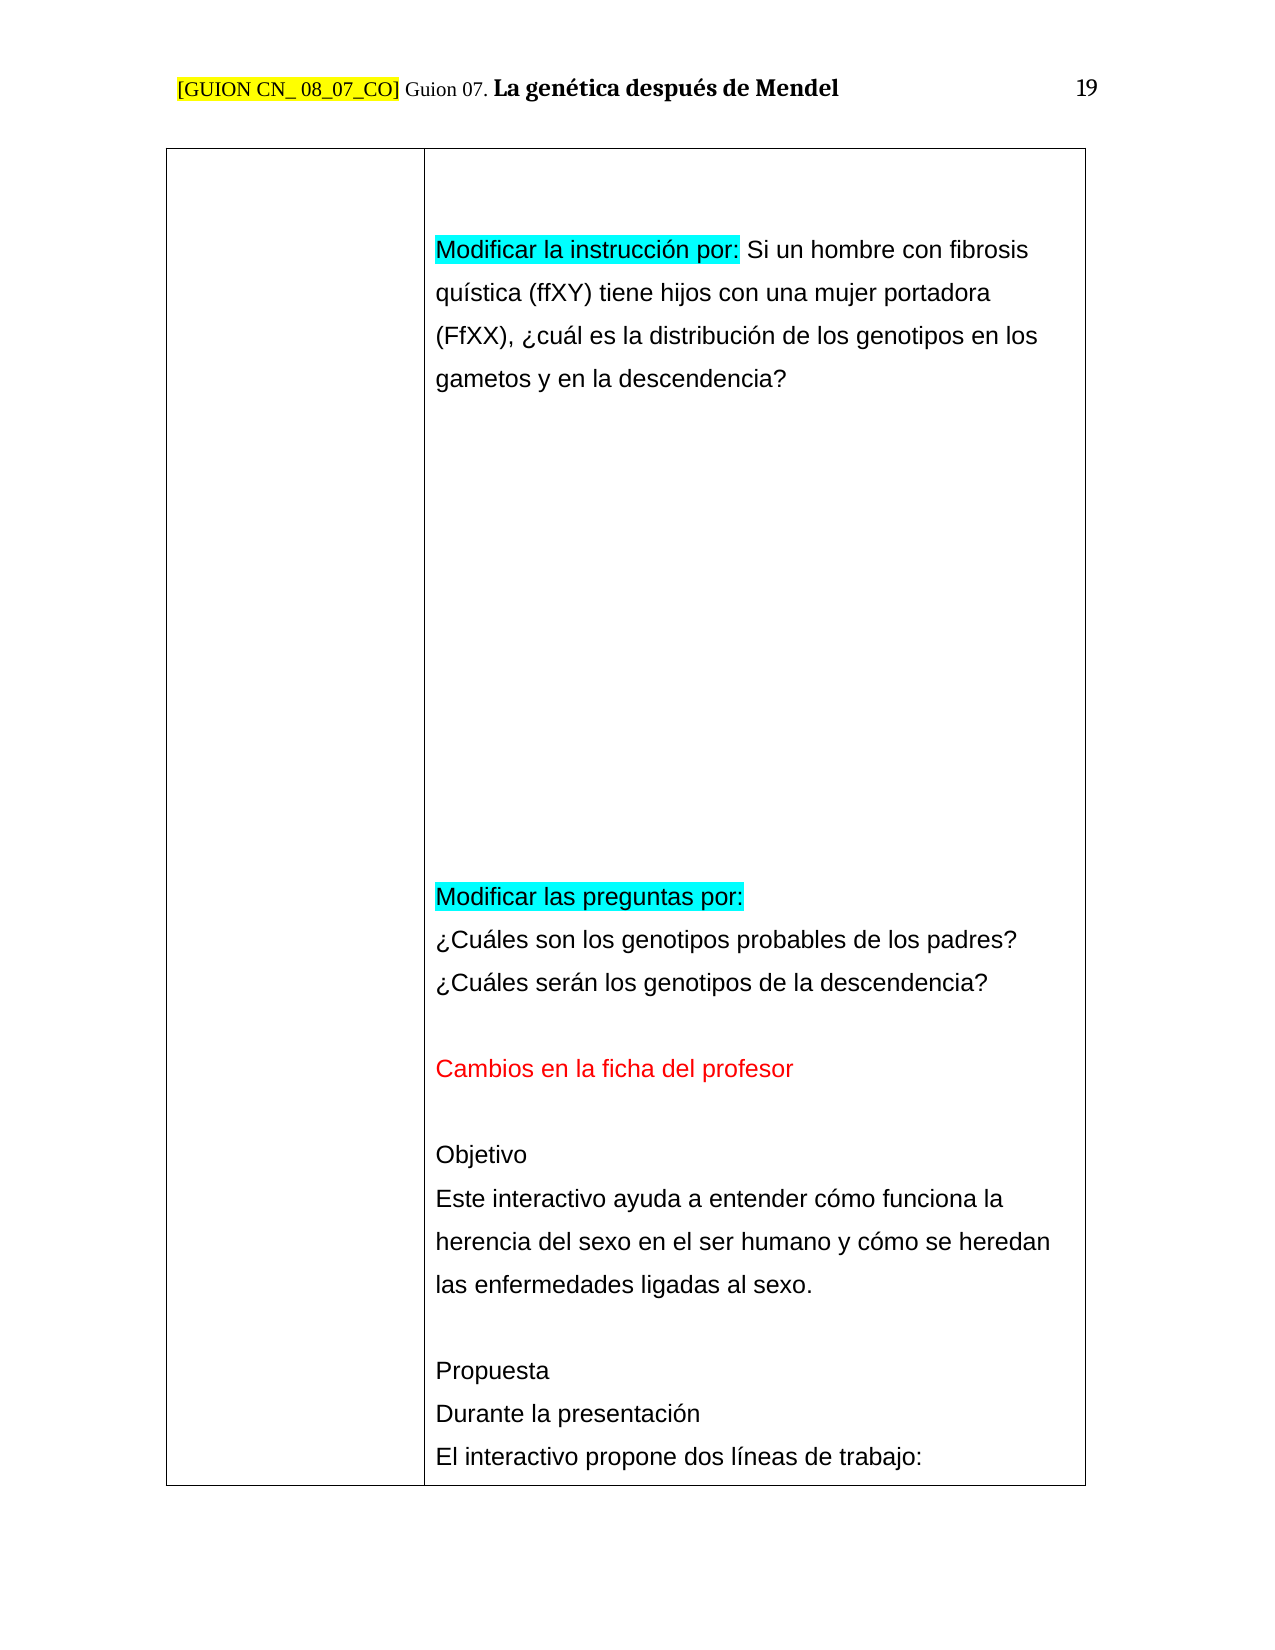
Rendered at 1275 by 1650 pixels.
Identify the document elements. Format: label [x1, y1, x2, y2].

table_cell [425, 149, 1085, 1485]
table_cell [167, 149, 424, 1485]
